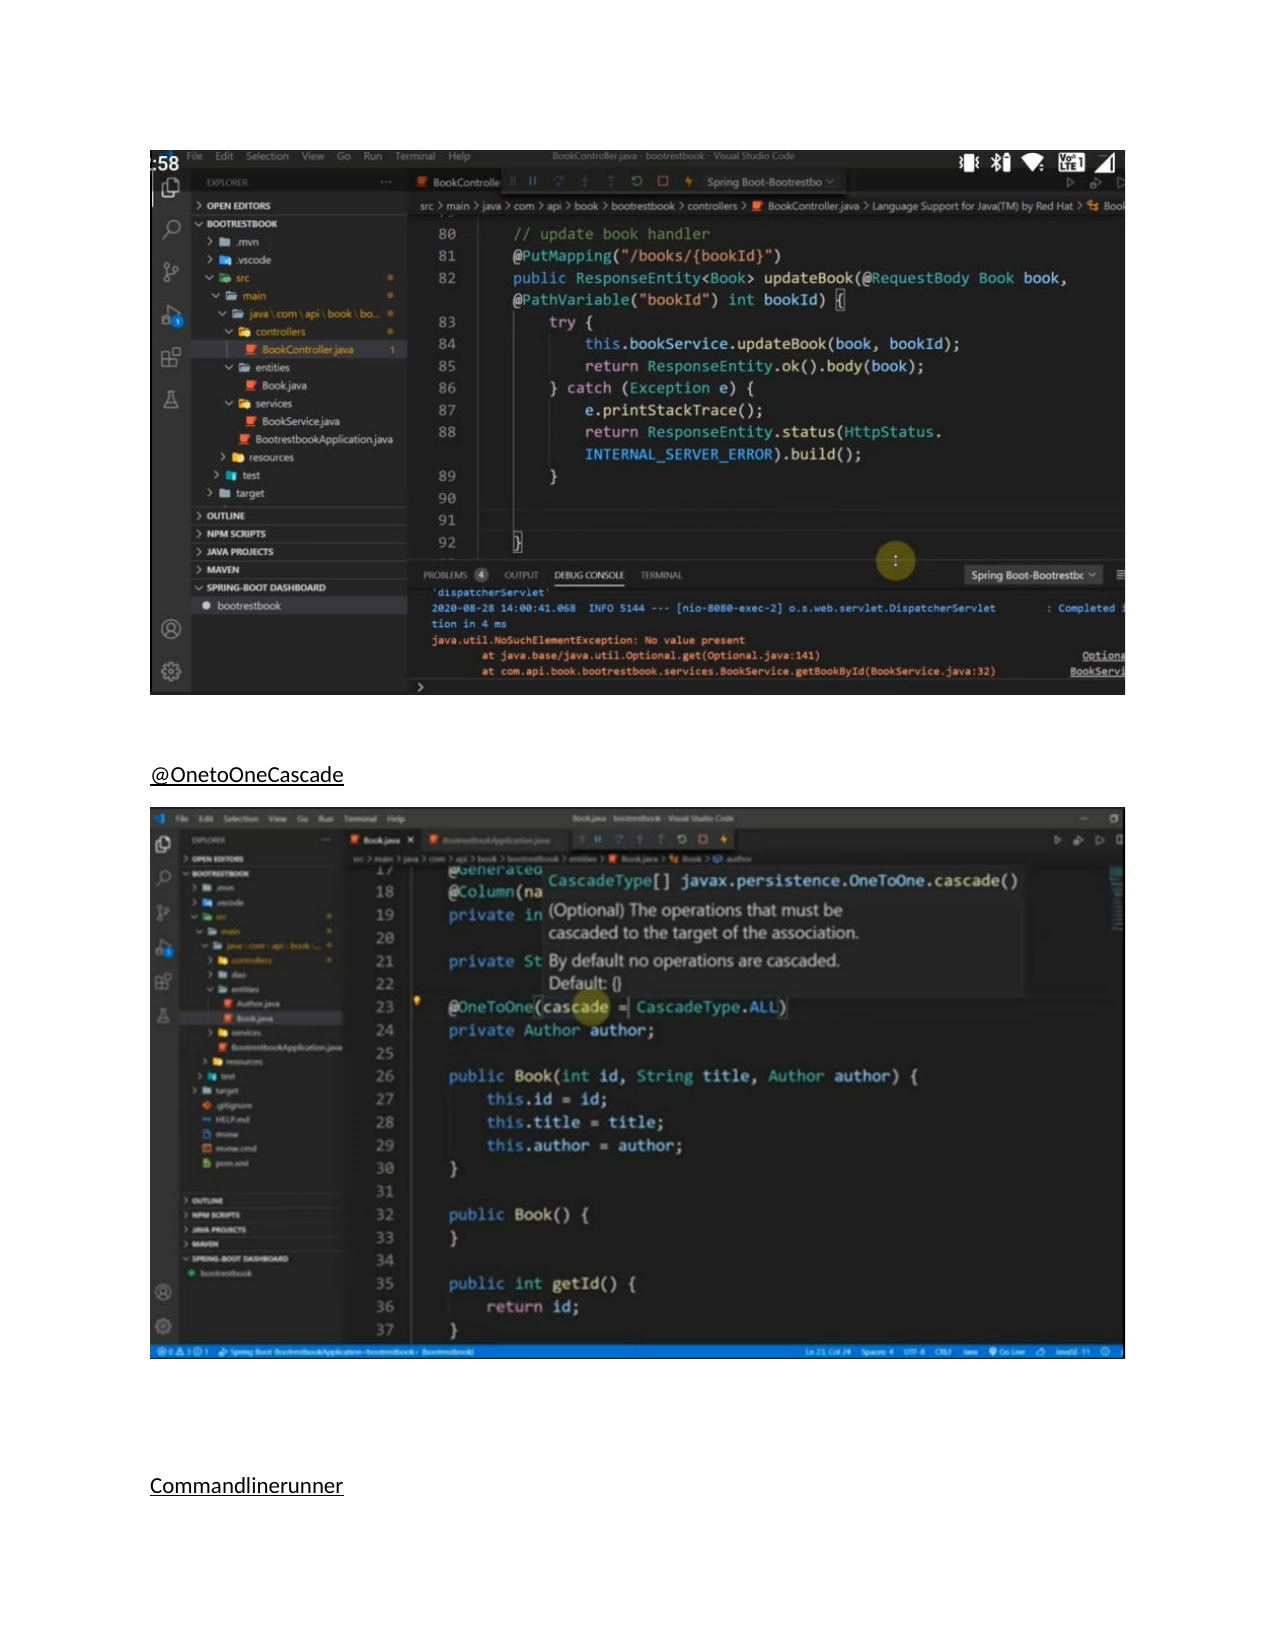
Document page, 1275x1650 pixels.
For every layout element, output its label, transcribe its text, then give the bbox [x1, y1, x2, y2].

picture [150, 807, 1125, 1359]
text @OnetoOneCascade [150, 760, 1125, 788]
text Commandlinerunner [150, 1471, 1125, 1499]
picture [150, 150, 1125, 695]
